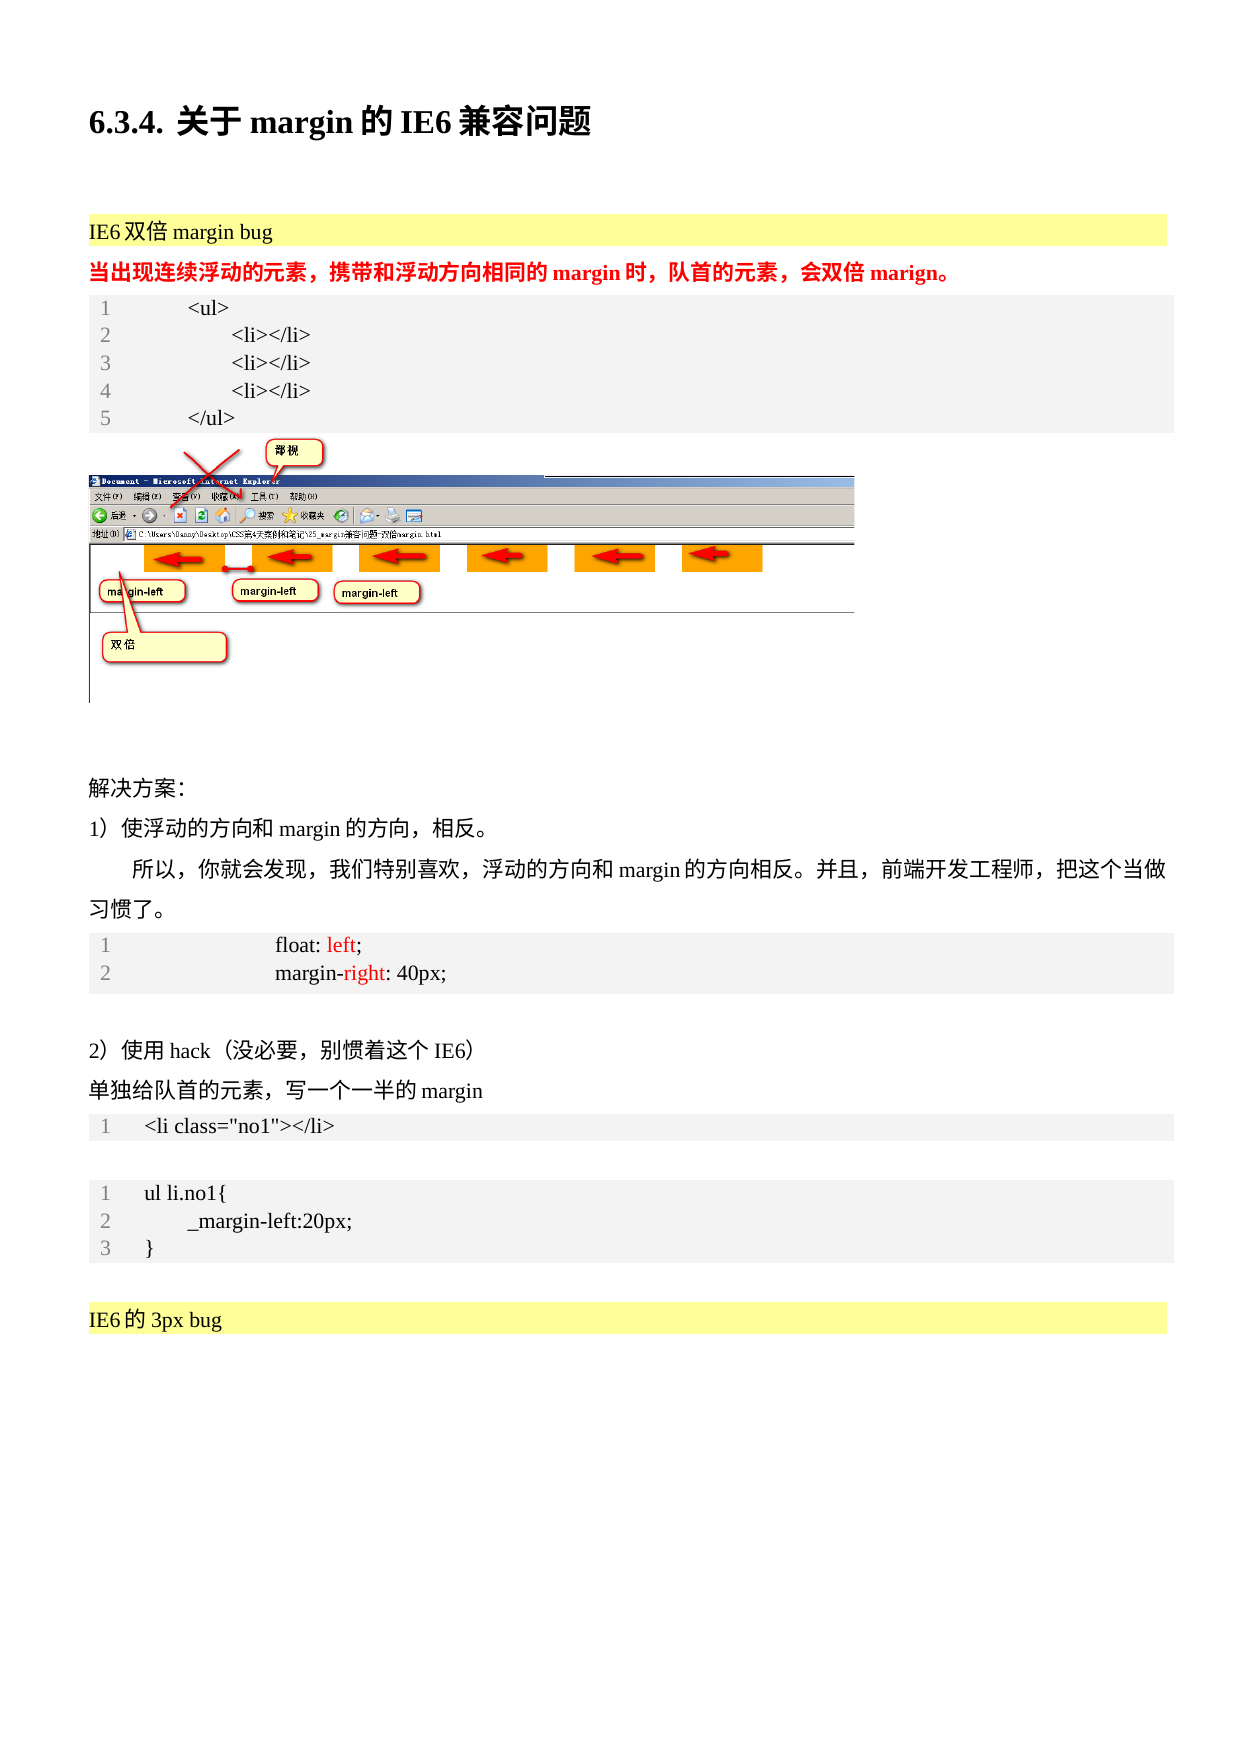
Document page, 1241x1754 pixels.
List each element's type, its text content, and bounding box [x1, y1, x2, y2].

text 当出现连续浮动的元素，携带和浮动方向相同的margin时，队首的元素，会双倍marign。 [89, 254, 1167, 287]
text 解决方案： [89, 771, 1167, 803]
table_header <ul> <li></li> <li></li> <li></li> </ul> [89, 295, 1174, 433]
text IE6双倍margin bug [89, 214, 1167, 246]
text IE6的3px bug [89, 1302, 1167, 1334]
text 单独给队首的元素，写一个一半的margin [89, 1073, 1167, 1106]
table_header ul li.no1{ _margin-left:20px; } [89, 1180, 1174, 1263]
text 所以，你就会发现，我们特别喜欢，浮动的方向和margin的方向相反。并且，前端开发工程师，把这个当做习惯了。 [89, 851, 1167, 924]
text 2）使用hack（没必要，别惯着这个IE6） [89, 1033, 1167, 1065]
subtitle 关于margin的IE6兼容问题 [89, 87, 1167, 152]
picture [88, 433, 855, 703]
text 1）使浮动的方向和margin的方向，相反。 [89, 811, 1167, 843]
table_header <li class="no1"></li> [89, 1114, 1174, 1141]
table_header float: left; margin-right: 40px; [89, 933, 1174, 994]
